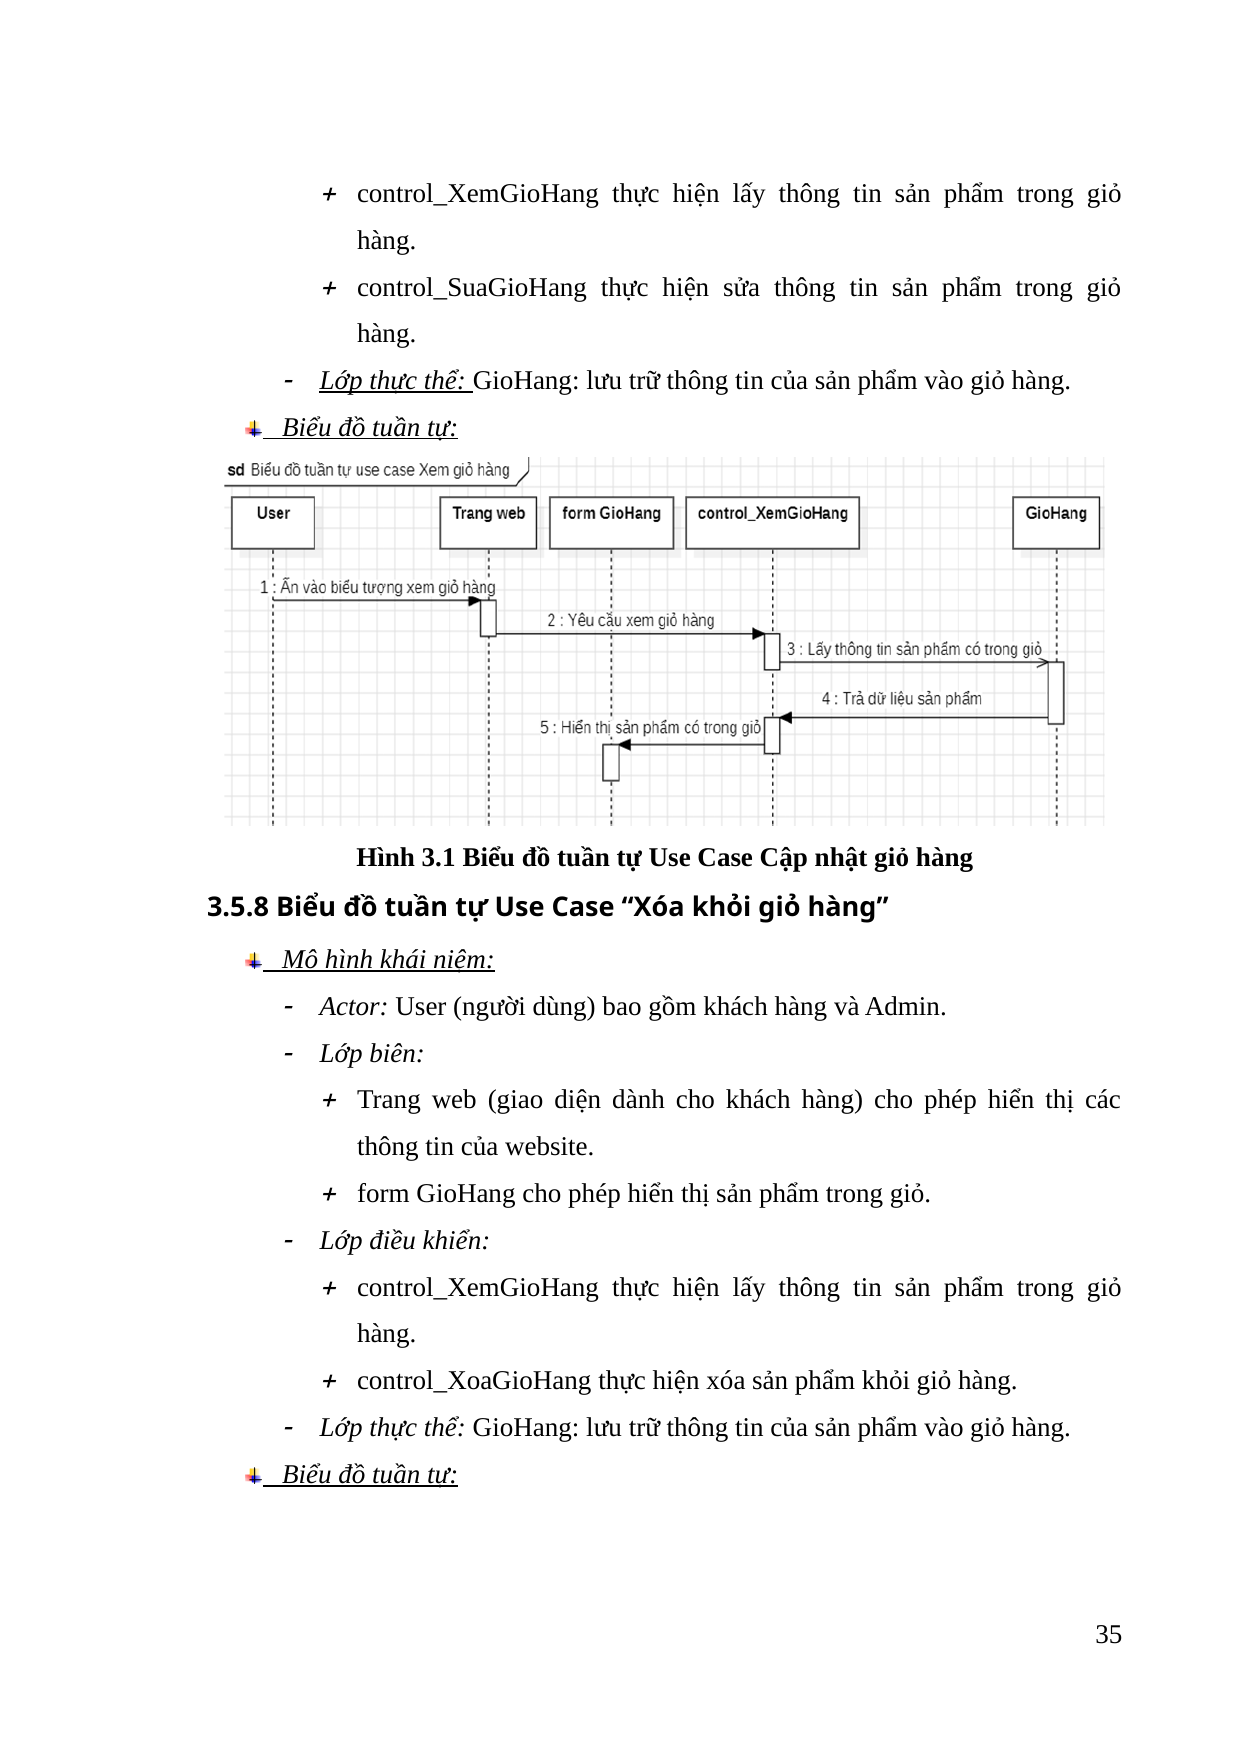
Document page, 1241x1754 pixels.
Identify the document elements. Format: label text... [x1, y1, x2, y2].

list Mô hình khái niệm: [244, 943, 1122, 974]
subtitle Biểu đồ tuần tự Use Case “Xóa khỏi giỏ hàng” [207, 888, 1122, 925]
list control_XemGioHang thực hiện lấy thông tin sản phẩm trong giỏ hàng. [319, 1271, 1122, 1349]
list Biểu đồ tuần tự: [244, 1458, 1122, 1489]
list Lớp thực thể: GioHang: lưu trữ thông tin của sản phẩm vào giỏ hàng. [282, 1411, 1122, 1442]
list Lớp điều khiển: [282, 1224, 1122, 1255]
list control_XemGioHang thực hiện lấy thông tin sản phẩm trong giỏ hàng. [319, 177, 1122, 255]
list Trang web (giao diện dành cho khách hàng) cho phép hiển thị các thông tin của website. [319, 1083, 1122, 1161]
picture [245, 419, 262, 437]
list form GioHang cho phép hiển thị sản phẩm trong giỏ. [319, 1177, 1122, 1208]
picture [245, 1466, 262, 1484]
picture [224, 457, 1105, 826]
list control_XoaGioHang thực hiện xóa sản phẩm khỏi giỏ hàng. [319, 1364, 1122, 1395]
list control_SuaGioHang thực hiện sửa thông tin sản phẩm trong giỏ hàng. [319, 271, 1122, 348]
list Lớp biên: [282, 1037, 1122, 1068]
list Actor: User (người dùng) bao gồm khách hàng và Admin. [282, 990, 1122, 1021]
picture [245, 951, 262, 969]
list Biểu đồ tuần tự: [244, 411, 1122, 442]
list Lớp thực thể: GioHang: lưu trữ thông tin của sản phẩm vào giỏ hàng. [282, 364, 1122, 395]
text Biểu đồ tuần tự Use Case Cập nhật giỏ hàng [207, 841, 1122, 872]
